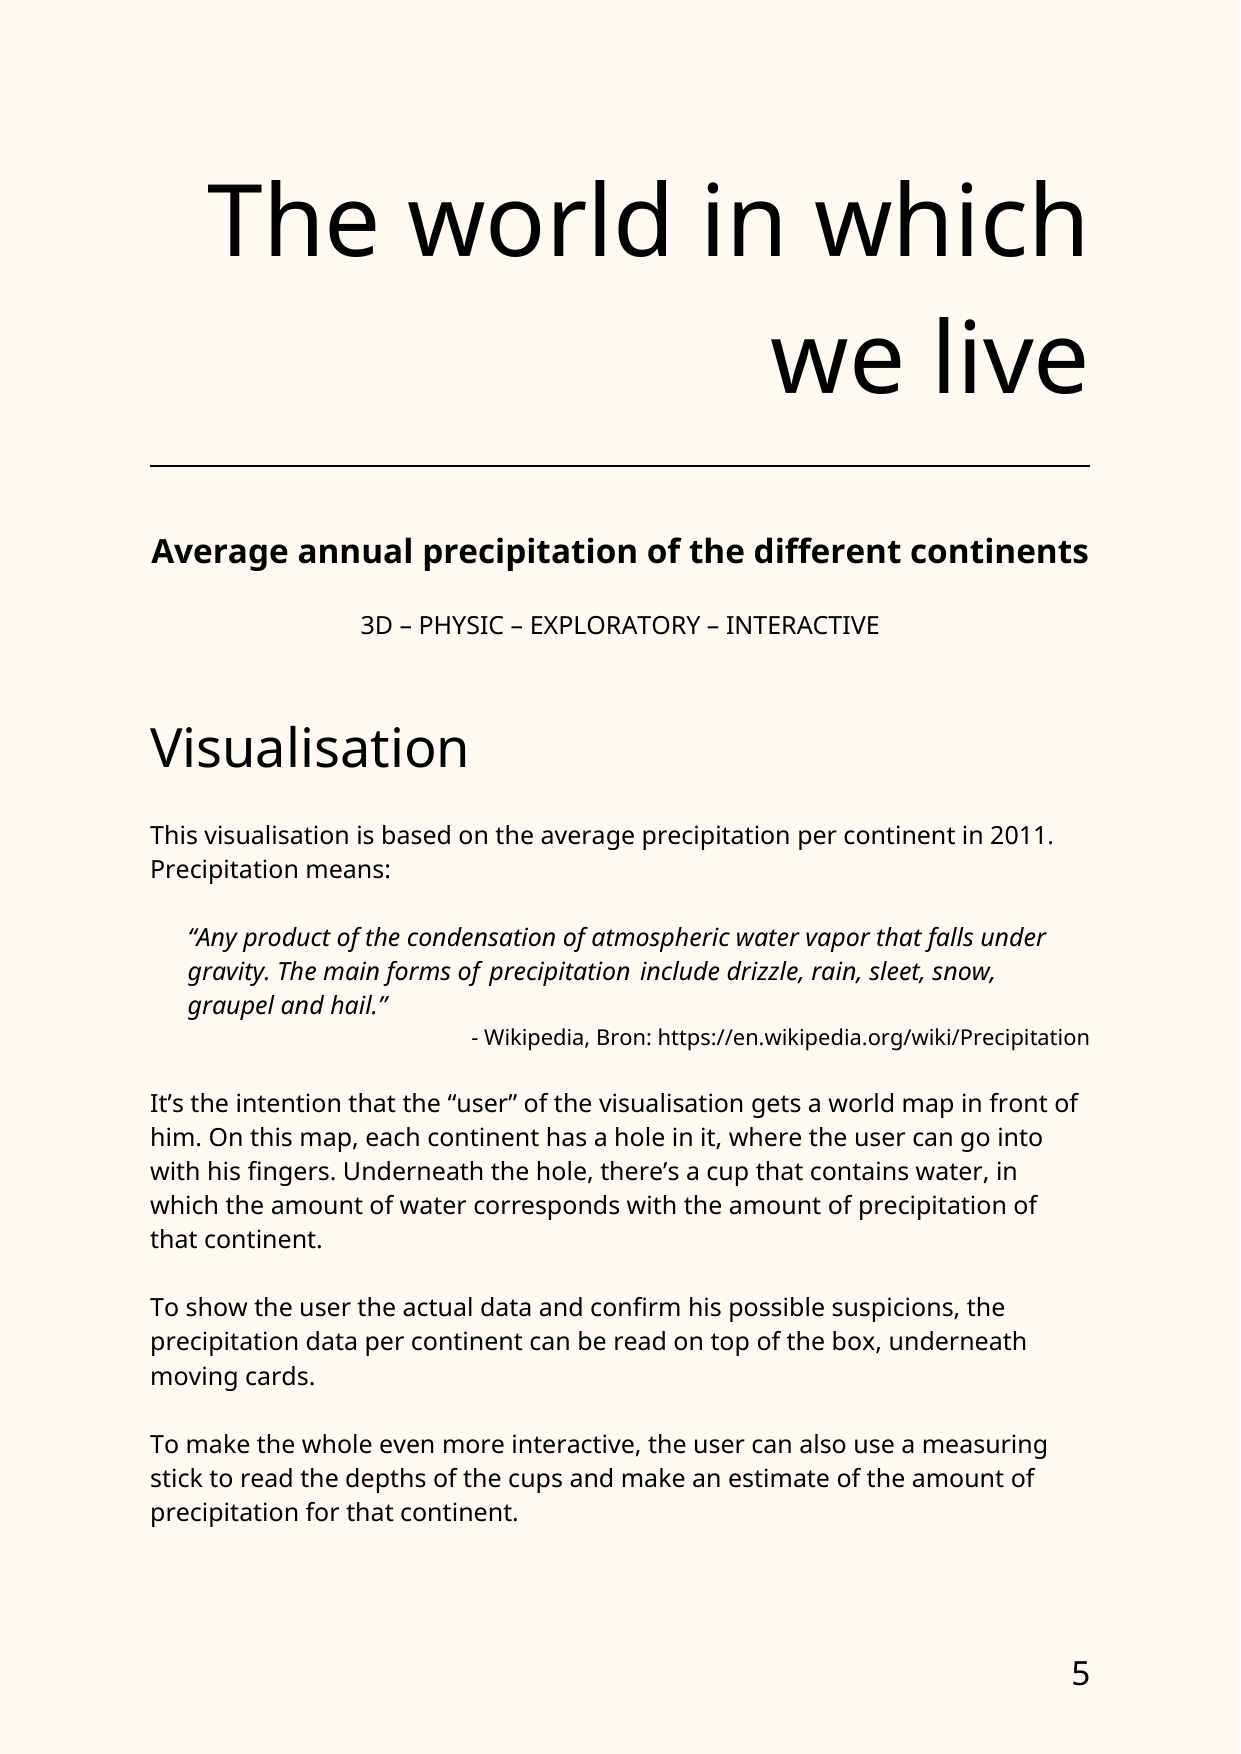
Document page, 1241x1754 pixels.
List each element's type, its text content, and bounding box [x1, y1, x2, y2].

text Average annual precipitation of the different continents [150, 528, 1090, 573]
text It’s the intention that the “user” of the visualisation gets a world map in front of him. On this map, each continent has a hole in it, where the user can go into with his fingers. Underneath the hole, there’s a cup that contains water, in which the amount of water corresponds with the amount of precipitation of that continent. [150, 1086, 1090, 1256]
text To show the user the actual data and confirm his possible suspicions, the precipitation data per continent can be read on top of the box, underneath moving cards. [150, 1290, 1090, 1392]
text 3D – PHYSIC – EXPLORATORY – INTERACTIVE [150, 607, 1090, 641]
text The world in which we live [150, 150, 1090, 422]
text “Any product of the condensation of atmospheric water vapor that falls under gravity. The main forms of precipitation include drizzle, rain, sleet, snow, graupel and hail.” [187, 919, 1090, 1022]
text Visualisation [150, 709, 1090, 783]
text This visualisation is based on the average precipitation per continent in 2011. Precipitation means: [150, 817, 1090, 886]
text To make the whole even more interactive, the user can also use a measuring stick to read the depths of the cups and make an estimate of the amount of precipitation for that continent. [150, 1426, 1090, 1528]
text - Wikipedia, Bron: https://en.wikipedia.org/wiki/Precipitation [150, 1022, 1090, 1052]
